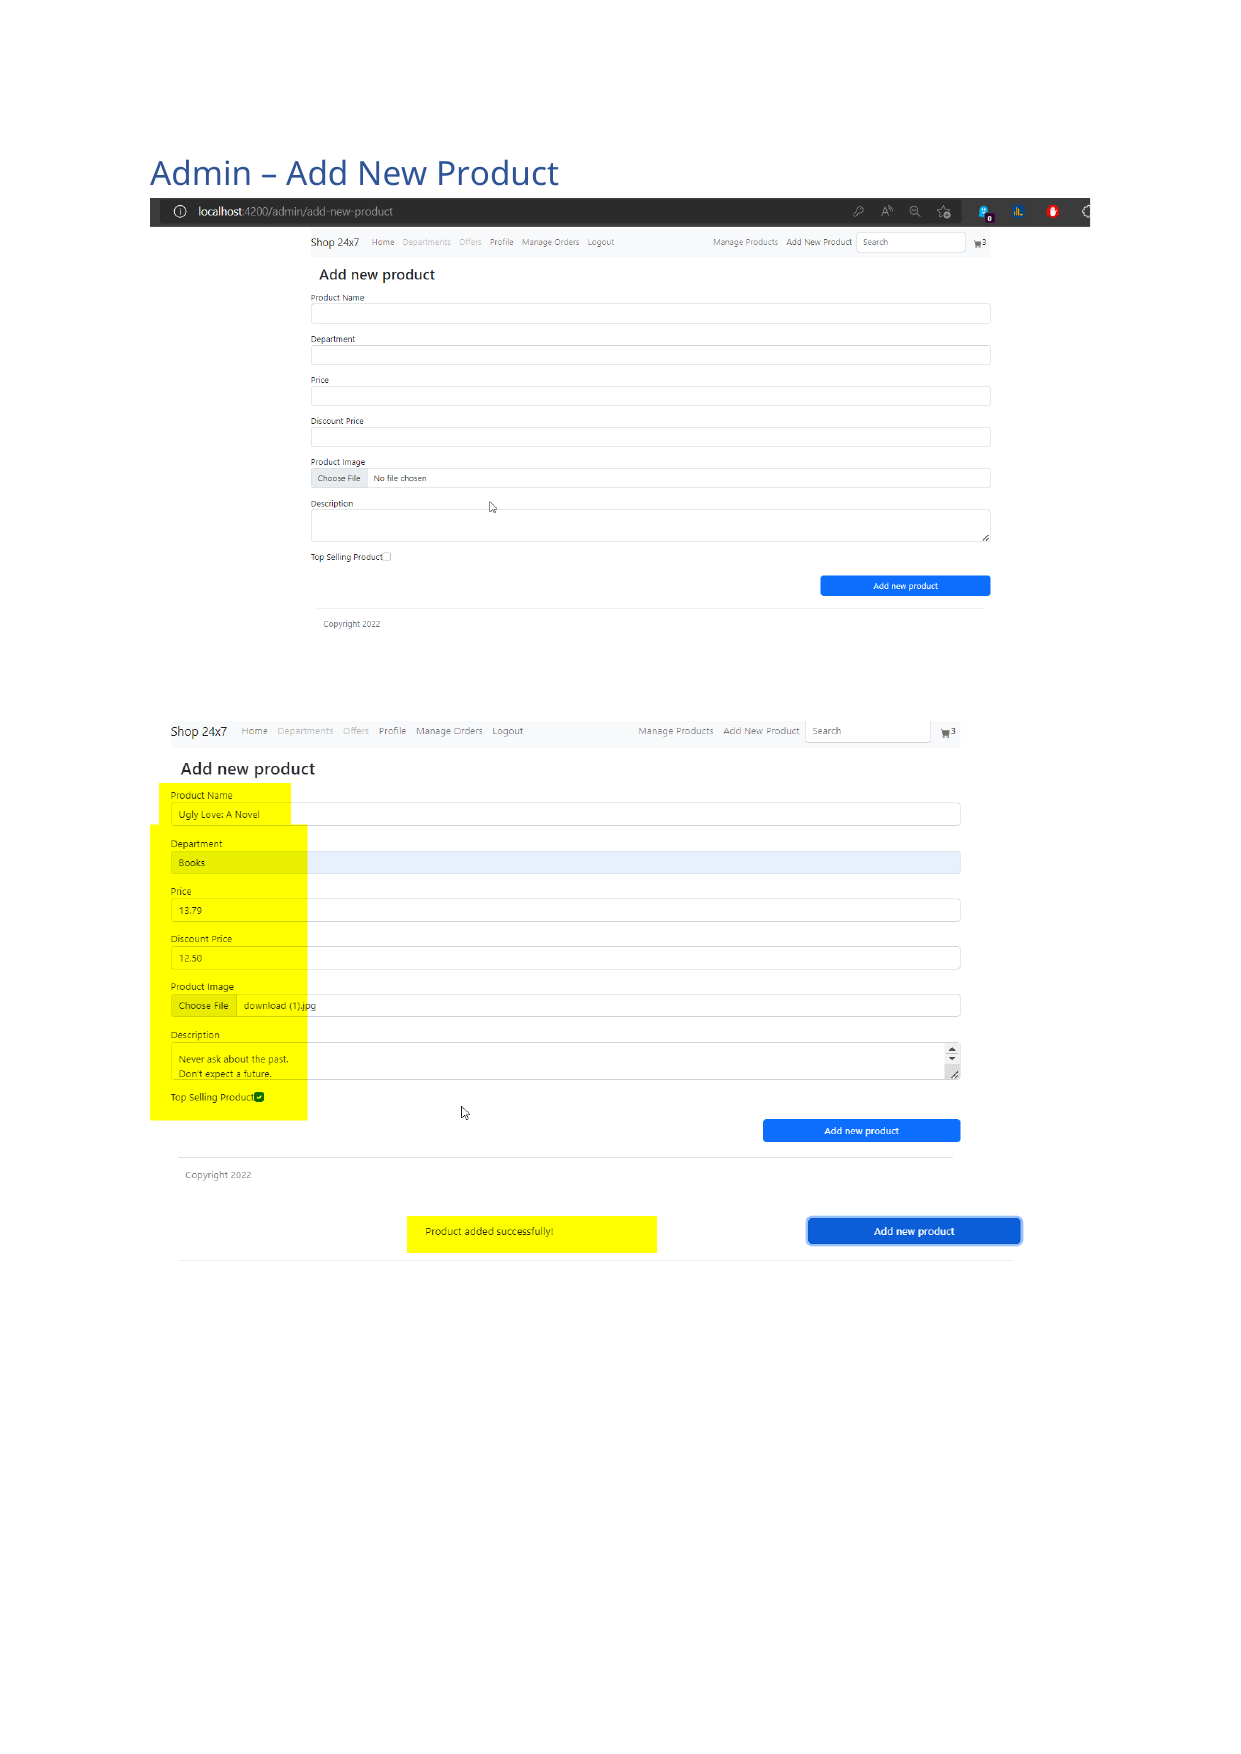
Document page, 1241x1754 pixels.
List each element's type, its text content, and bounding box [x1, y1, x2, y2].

subtitle Admin – Add New Product [150, 150, 1090, 195]
picture [150, 1206, 1091, 1268]
picture [150, 721, 1091, 1205]
picture [150, 198, 1091, 702]
